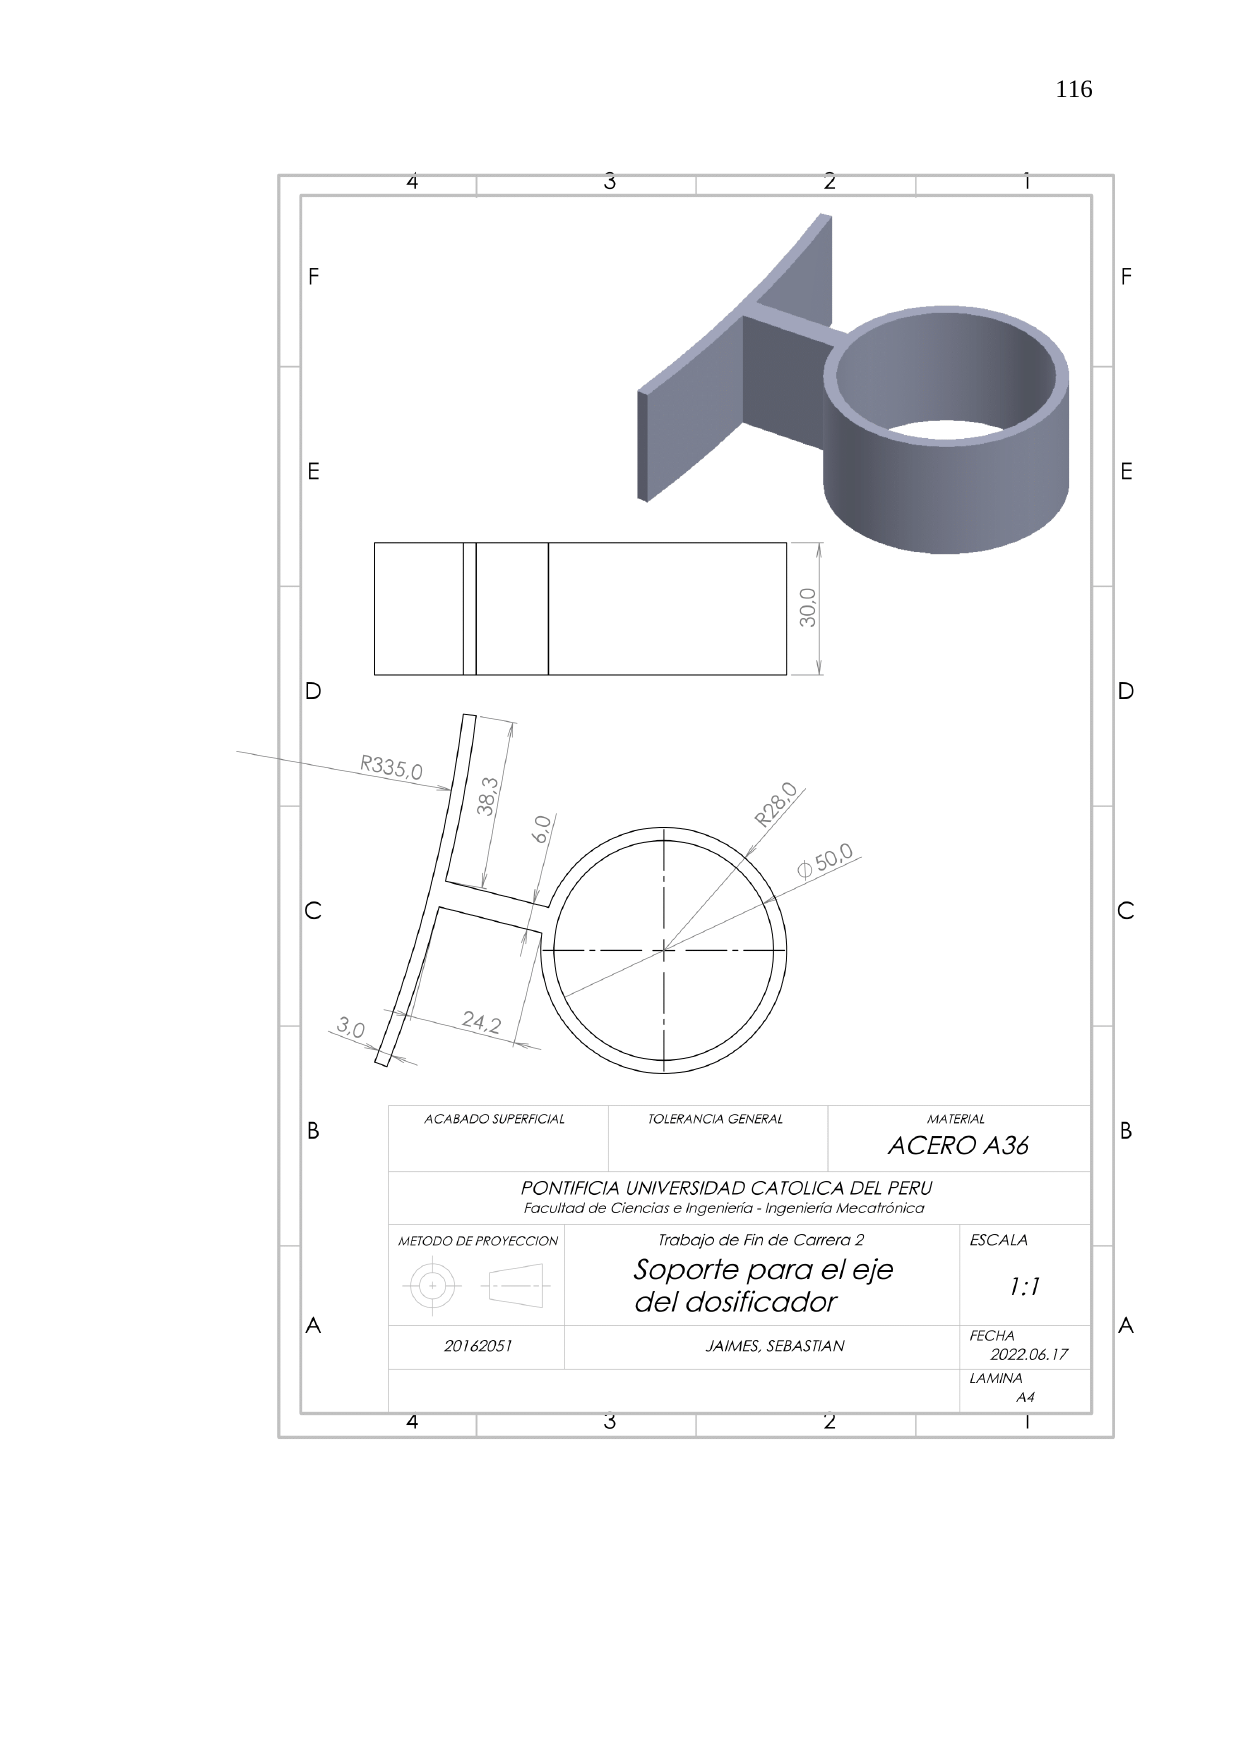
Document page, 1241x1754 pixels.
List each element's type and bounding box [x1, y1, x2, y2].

picture [236, 147, 1159, 1453]
